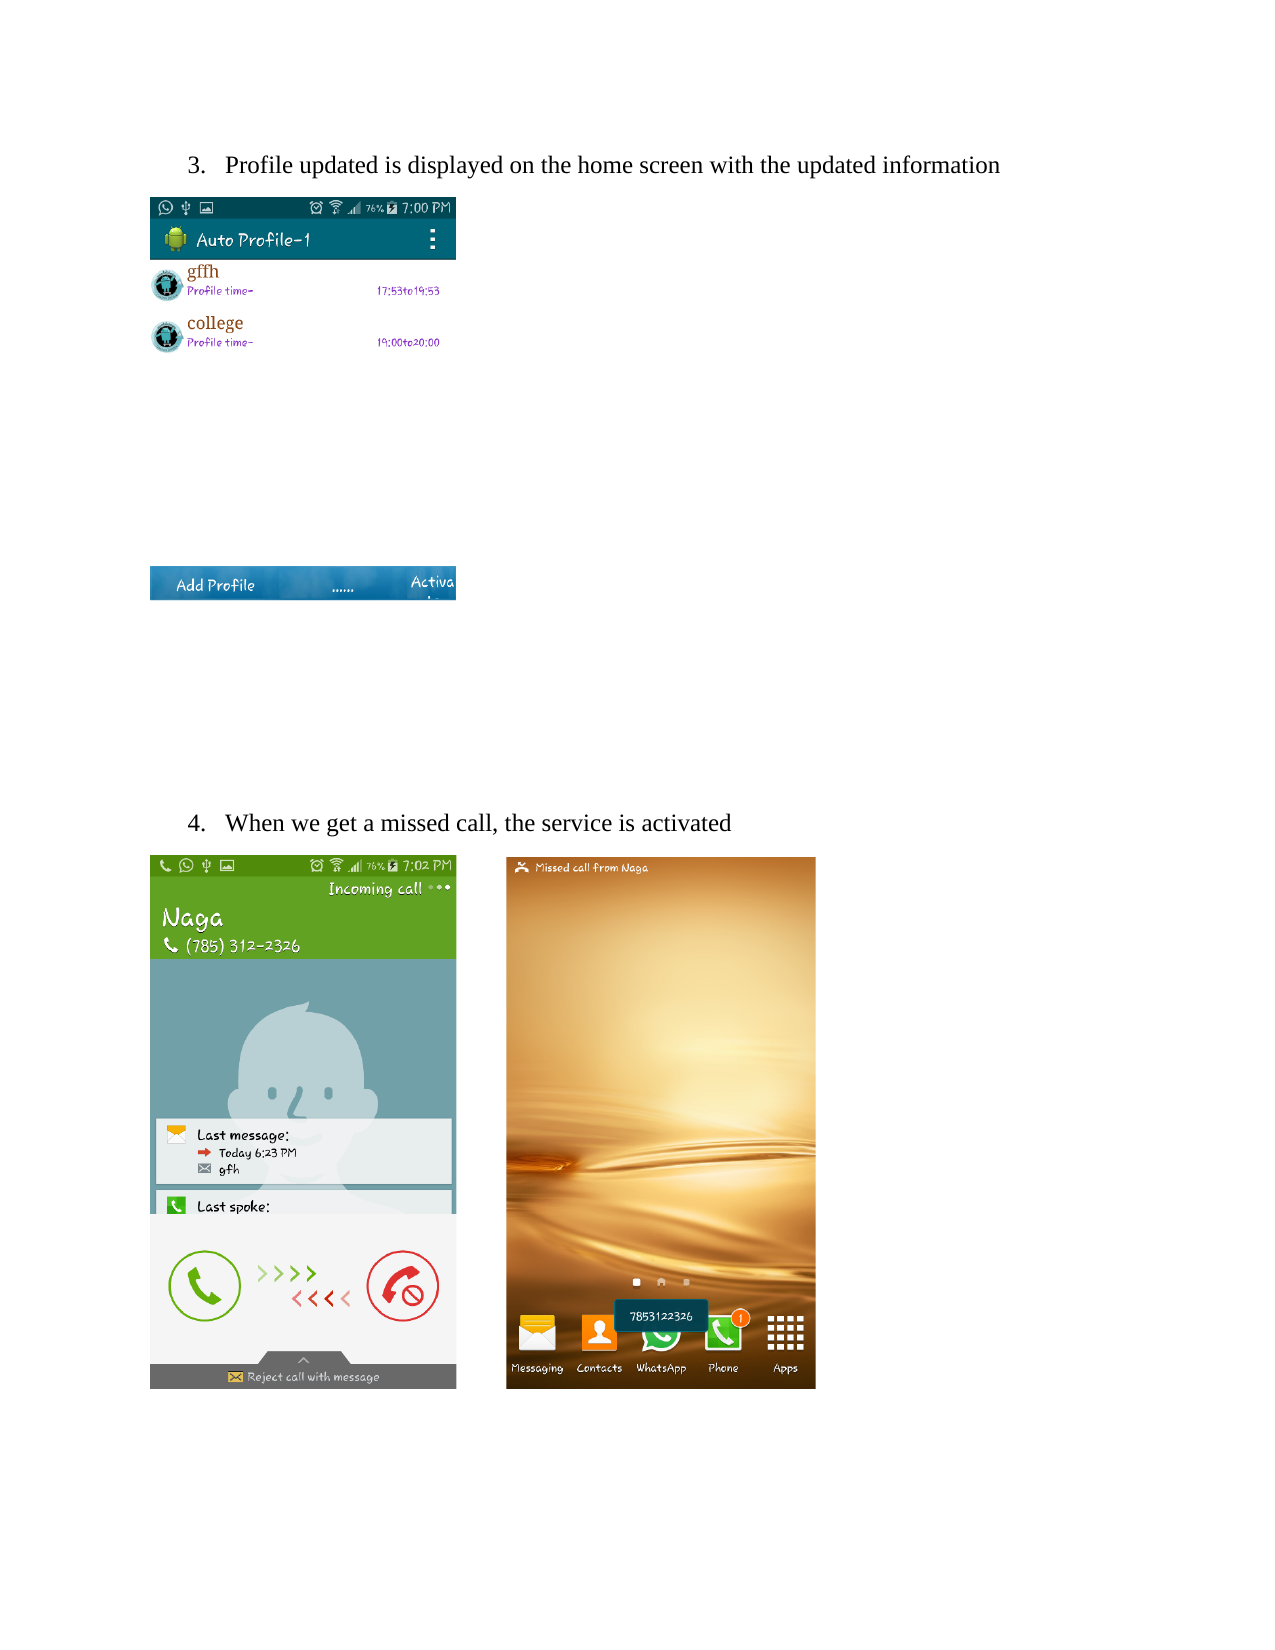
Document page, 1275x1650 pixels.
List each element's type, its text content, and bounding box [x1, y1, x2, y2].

picture [150, 197, 456, 742]
picture [506, 857, 816, 1389]
list Profile updated is displayed on the home screen with the updated information [187, 150, 1125, 179]
picture [150, 855, 457, 1389]
list When we get a missed call, the service is activated [187, 808, 1125, 837]
